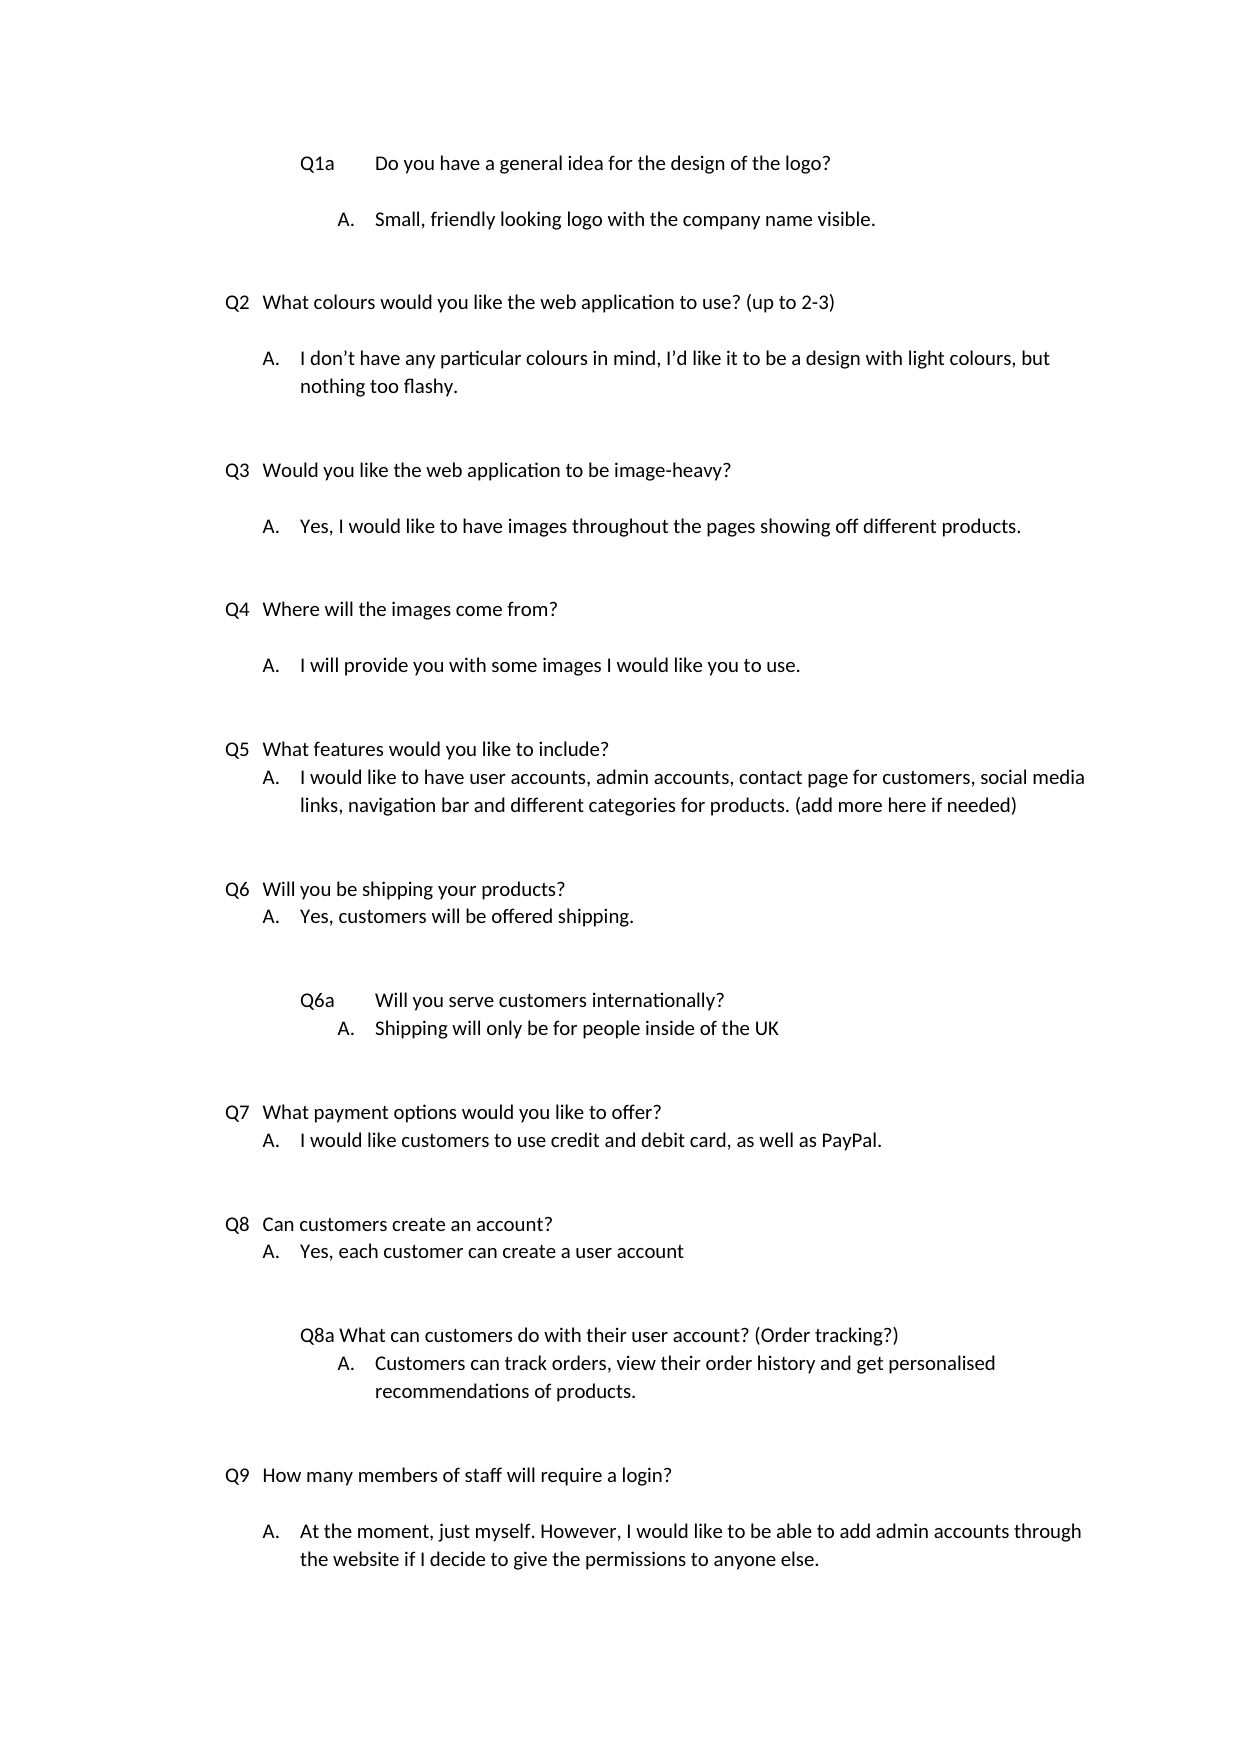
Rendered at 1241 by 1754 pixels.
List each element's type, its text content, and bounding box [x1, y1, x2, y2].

list Shipping will only be for people inside of the UK [337, 1015, 1090, 1041]
list Small, friendly looking logo with the company name visible. [337, 206, 1090, 231]
list Customers can track orders, view their order history and get personalised recommendations of products. [337, 1350, 1090, 1404]
list Yes, customers will be offered shipping. [262, 904, 1090, 929]
list At the moment, just myself. However, I would like to be able to add admin accounts through the website if I decide to give the permissions to anyone else. [262, 1518, 1090, 1571]
list Yes, each customer can create a user account [262, 1239, 1090, 1264]
list I would like to have user accounts, admin accounts, contact page for customers, social media links, navigation bar and different categories for products. (add more here if needed) [262, 764, 1090, 817]
list I would like customers to use credit and debit card, as well as PayPal. [262, 1127, 1090, 1152]
list I don’t have any particular colours in mind, I’d like it to be a design with light colours, but nothing too flashy. [262, 345, 1090, 399]
